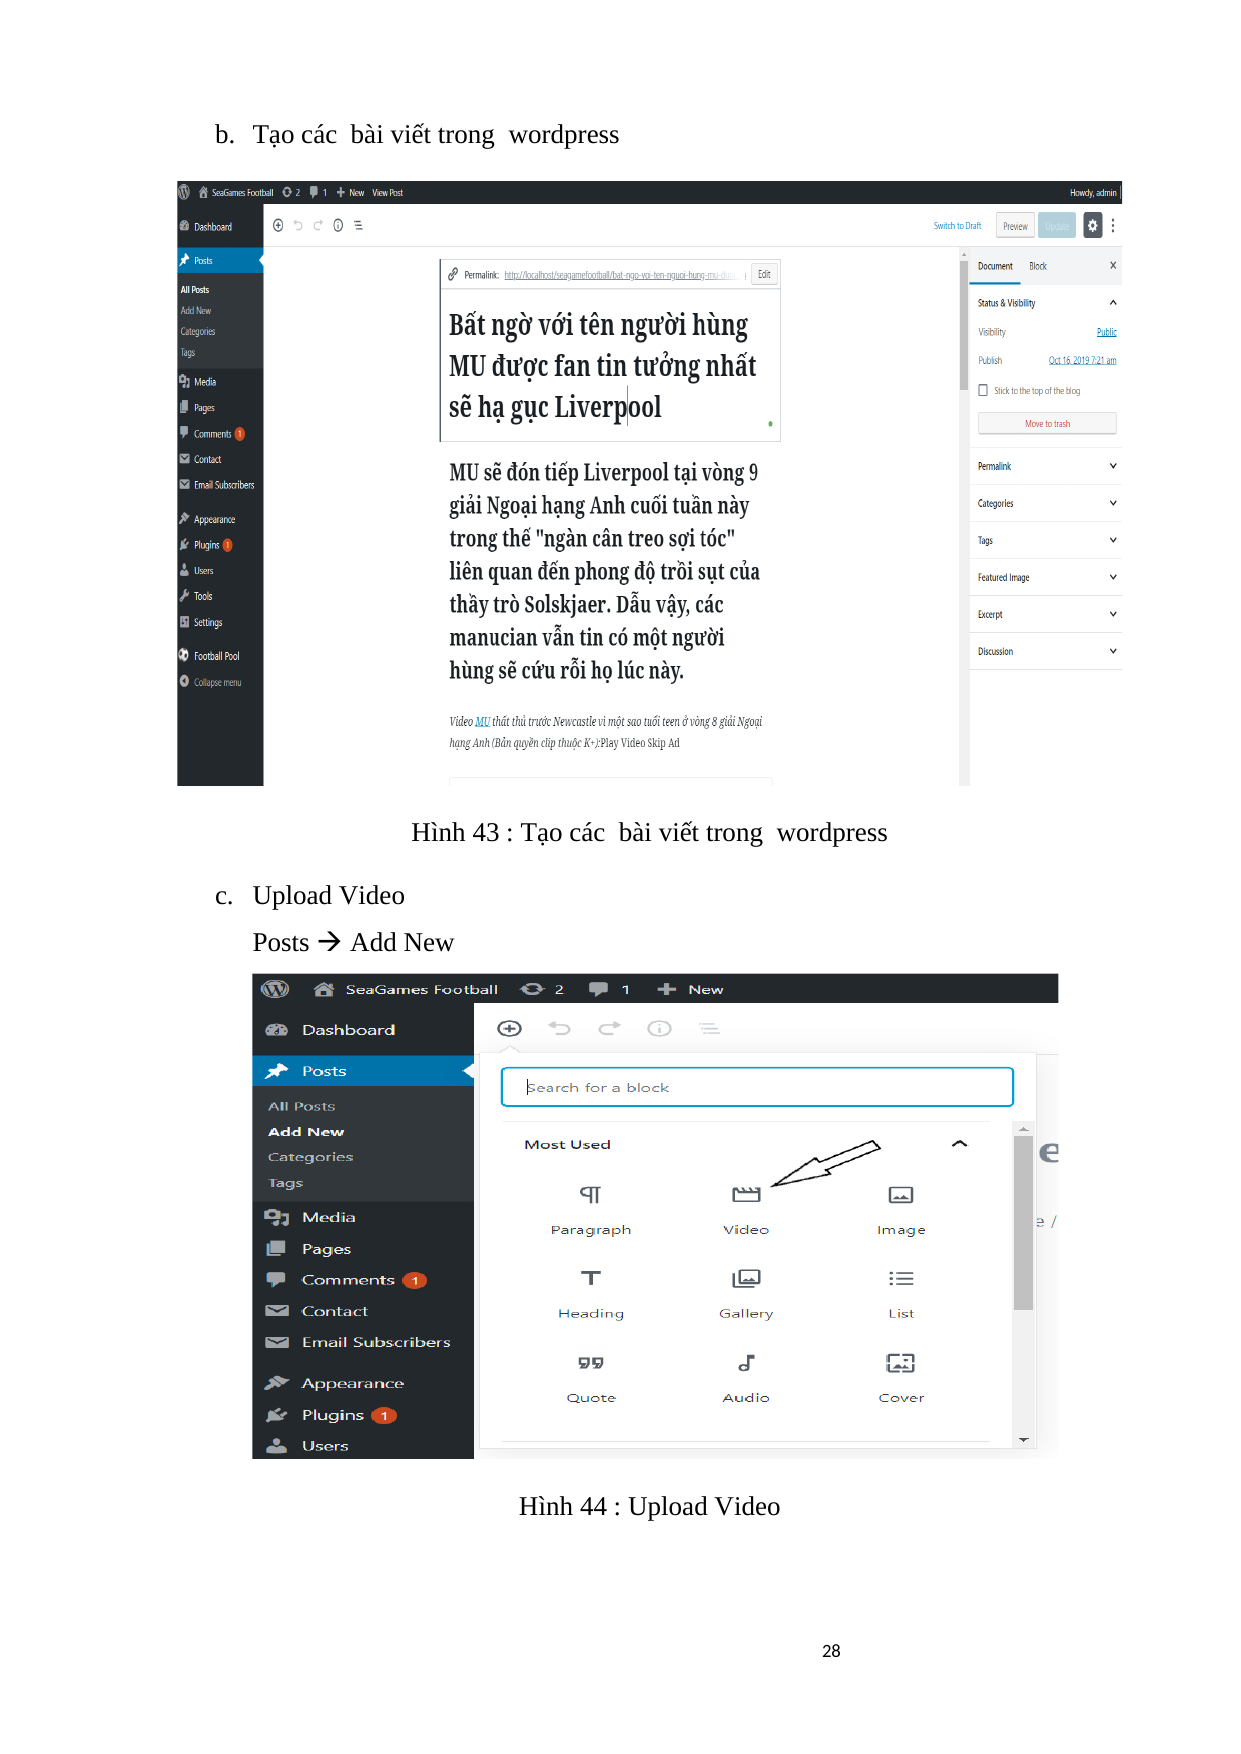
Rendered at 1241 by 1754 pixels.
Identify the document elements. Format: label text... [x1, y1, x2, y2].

list Posts Add New [252, 926, 1122, 957]
picture [252, 972, 1059, 1459]
list Upload Video [215, 879, 1122, 910]
list Tạo các bài viết trong wordpress [215, 118, 1122, 149]
picture [182, 255, 188, 263]
picture [267, 1064, 287, 1077]
picture [177, 181, 1123, 786]
text Hình 44 : Upload Video [177, 1489, 1122, 1521]
text Hình 43 : Tạo các bài viết trong wordpress [177, 816, 1122, 847]
